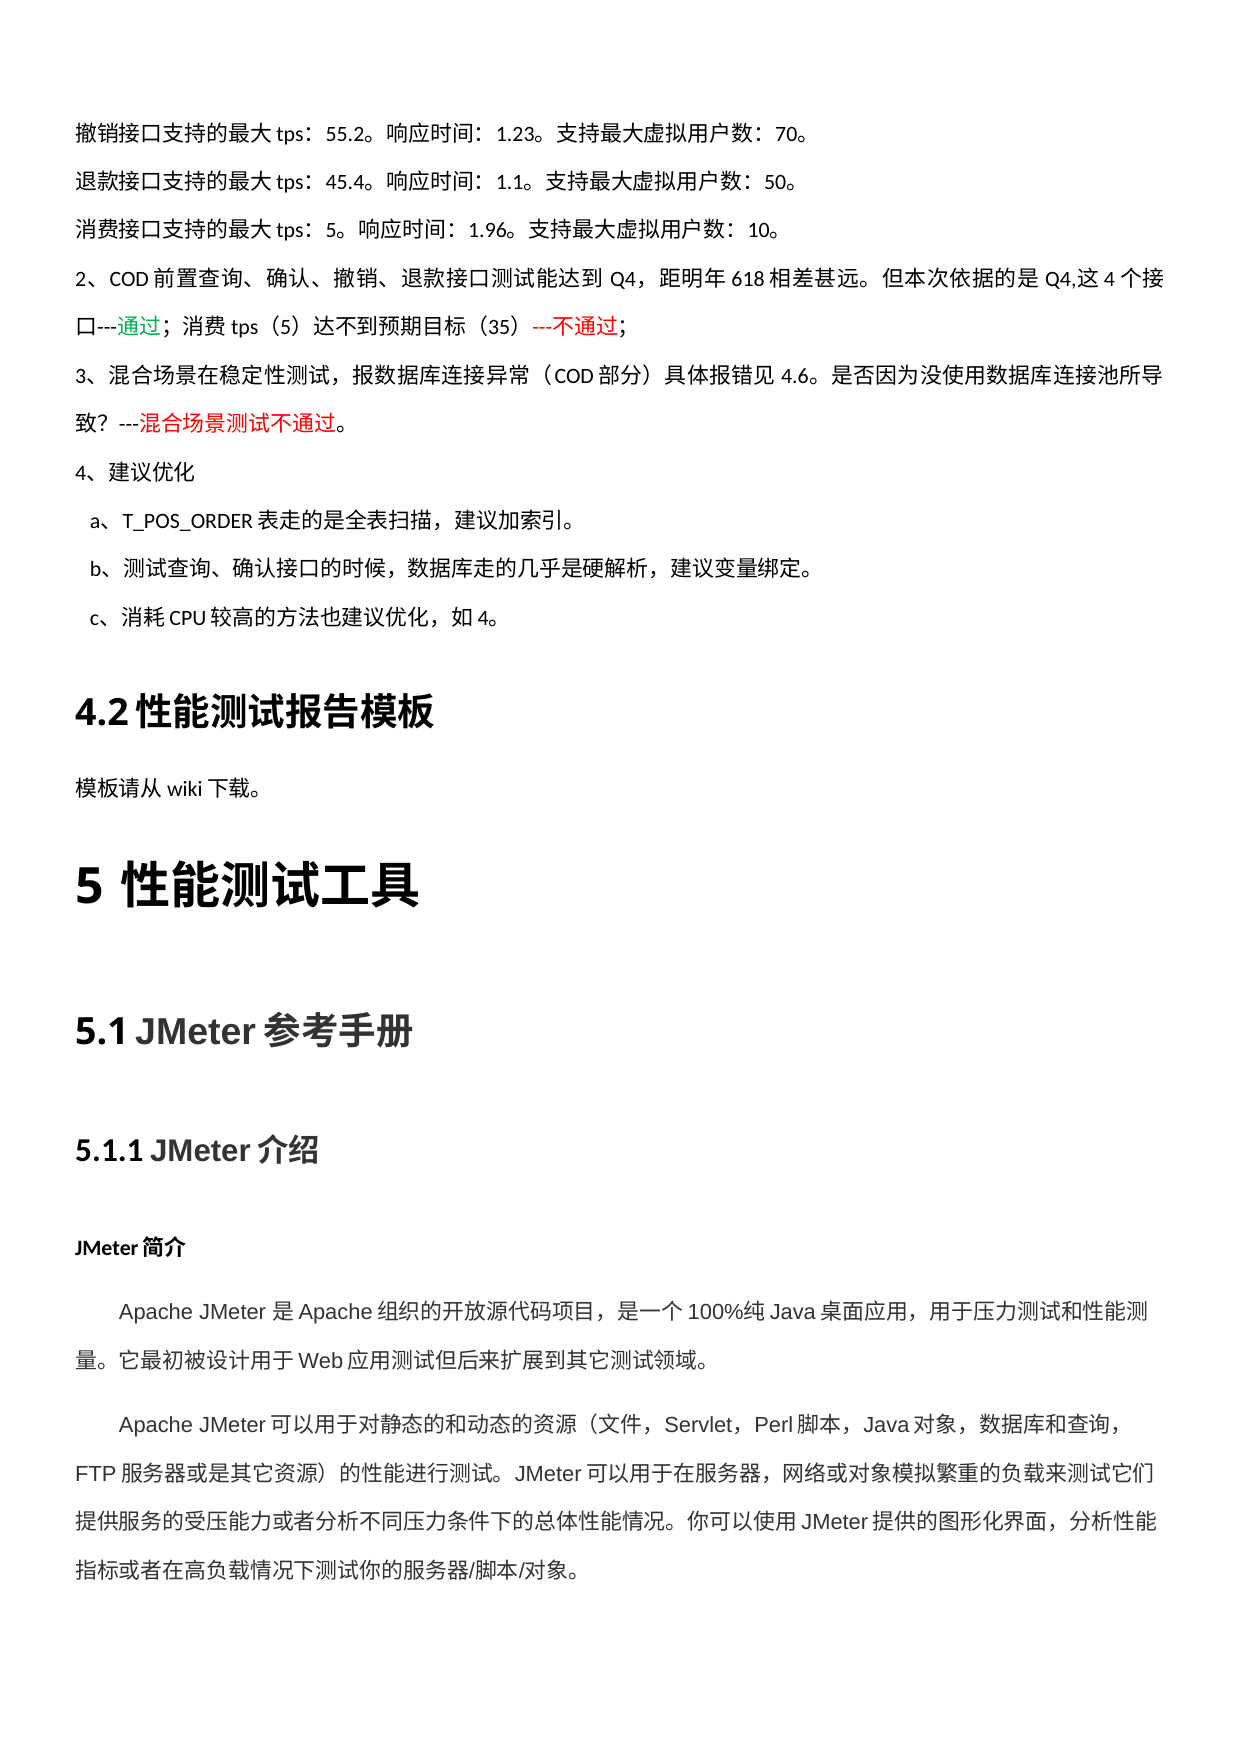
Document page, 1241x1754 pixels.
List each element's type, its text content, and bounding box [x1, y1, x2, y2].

subtitle JMeter介绍 [75, 1117, 1165, 1182]
subtitle JMeter参考手册 [75, 996, 1165, 1061]
text JMeter简介 [75, 1232, 1165, 1264]
text b、测试查询、确认接口的时候，数据库走的几乎是硬解析，建议变量绑定。 [75, 551, 1165, 583]
text 撤销接口支持的最大tps：55.2。响应时间：1.23。支持最大虚拟用户数：70。 [75, 115, 1165, 148]
text Apache JMeter 是Apache组织的开放源代码项目，是一个100%纯Java桌面应用，用于压力测试和性能测量。它最初被设计用于Web应用测试但后来扩展到其它测试领域。 [75, 1296, 1165, 1377]
text 退款接口支持的最大tps：45.4。响应时间：1.1。支持最大虚拟用户数：50。 [75, 163, 1165, 196]
text 3、混合场景在稳定性测试，报数据库连接异常（COD部分）具体报错见4.6。是否因为没使用数据库连接池所导致？---混合场景测试不通过。 [75, 357, 1165, 438]
subtitle 性能测试工具 [75, 833, 1165, 930]
text a、T_POS_ORDER表走的是全表扫描，建议加索引。 [75, 503, 1165, 535]
text 模板请从wiki下载。 [75, 771, 1165, 803]
text c、消耗CPU较高的方法也建议优化，如4。 [75, 599, 1165, 632]
subtitle 性能测试报告模板 [75, 677, 1165, 742]
text 4、建议优化 [75, 454, 1165, 487]
text 2、COD前置查询、确认、撤销、退款接口测试能达到Q4，距明年618相差甚远。但本次依据的是Q4,这4个接口---通过；消费tps（5）达不到预期目标（35）---不通过； [75, 260, 1165, 341]
text 消费接口支持的最大tps：5。响应时间：1.96。支持最大虚拟用户数：10。 [75, 212, 1165, 244]
text Apache JMeter可以用于对静态的和动态的资源（文件，Servlet，Perl脚本，Java对象，数据库和查询，FTP服务器或是其它资源）的性能进行测试。JMeter可以用于在服务器，网络或对象模拟繁重的负载来测试它们提供服务的受压能力或者分析不同压力条件下的总体性能情况。你可以使用JMeter提供的图形化界面，分析性能指标或者在高负载情况下测试你的服务器/脚本/对象。 [75, 1408, 1165, 1587]
